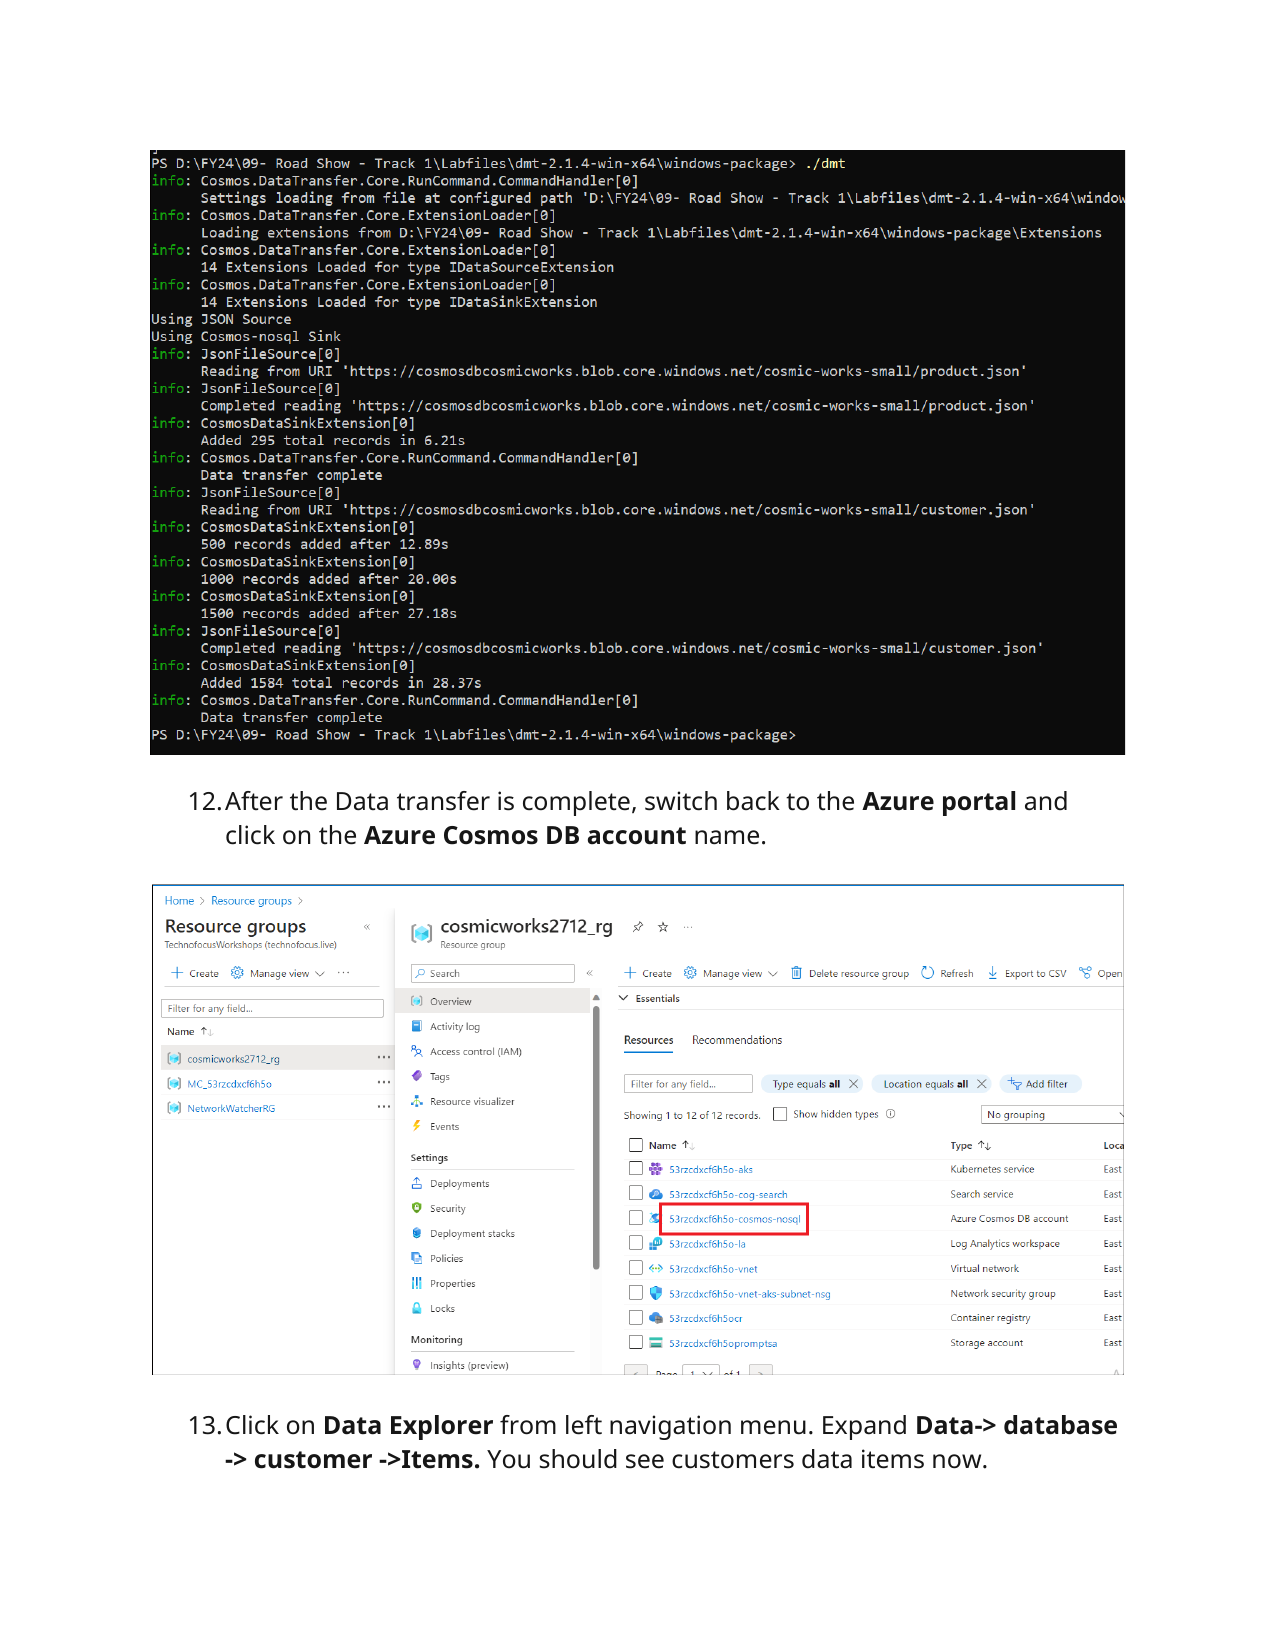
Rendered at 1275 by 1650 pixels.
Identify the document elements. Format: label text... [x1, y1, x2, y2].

picture [150, 150, 1125, 755]
list After the Data transfer is complete, switch back to the Azure portal and click on the Azure Cosmos DB account name. [187, 784, 1125, 852]
picture [150, 881, 1125, 1379]
list Click on Data Explorer from left navigation menu. Expand Data-> database -> customer ->Items. You should see customers data items now. [187, 1408, 1125, 1476]
